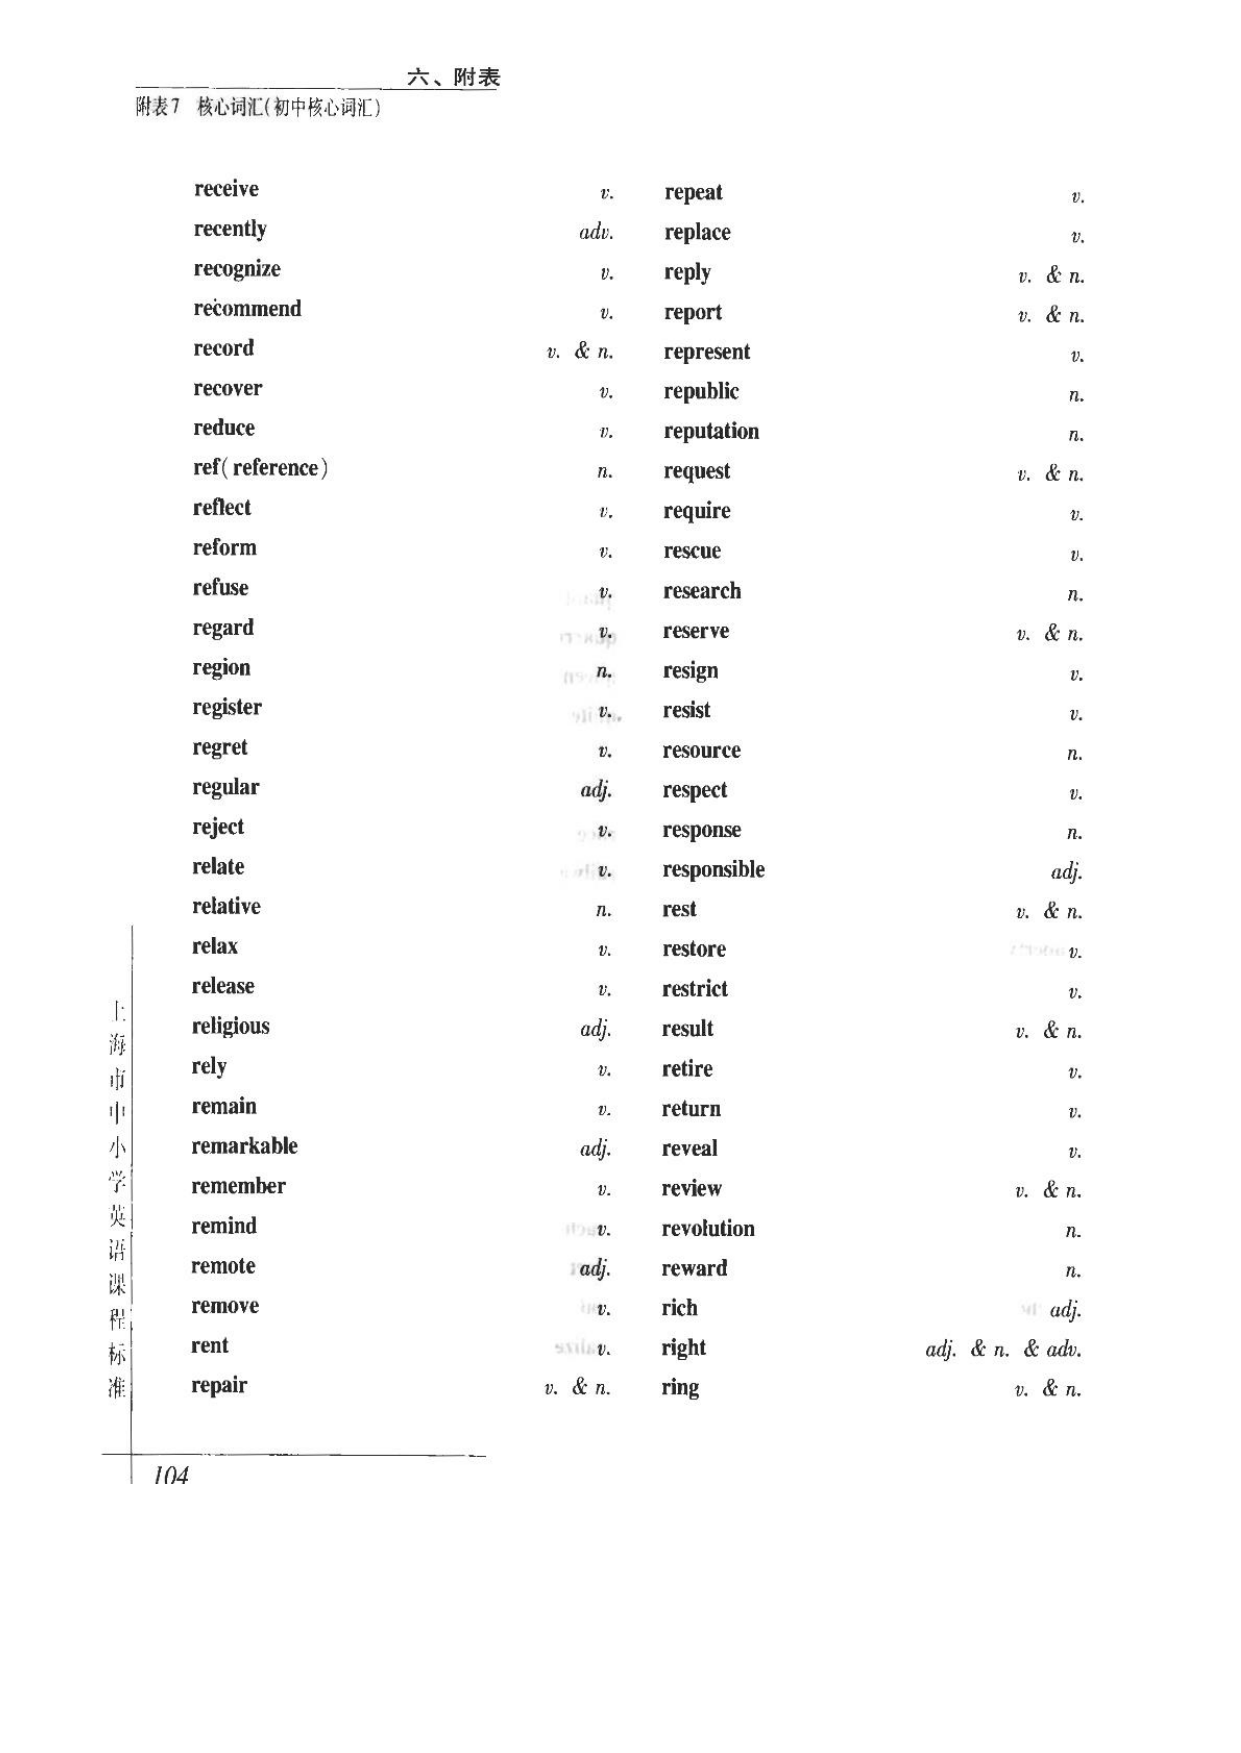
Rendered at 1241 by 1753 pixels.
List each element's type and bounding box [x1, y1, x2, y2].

picture [92, 65, 1092, 1484]
